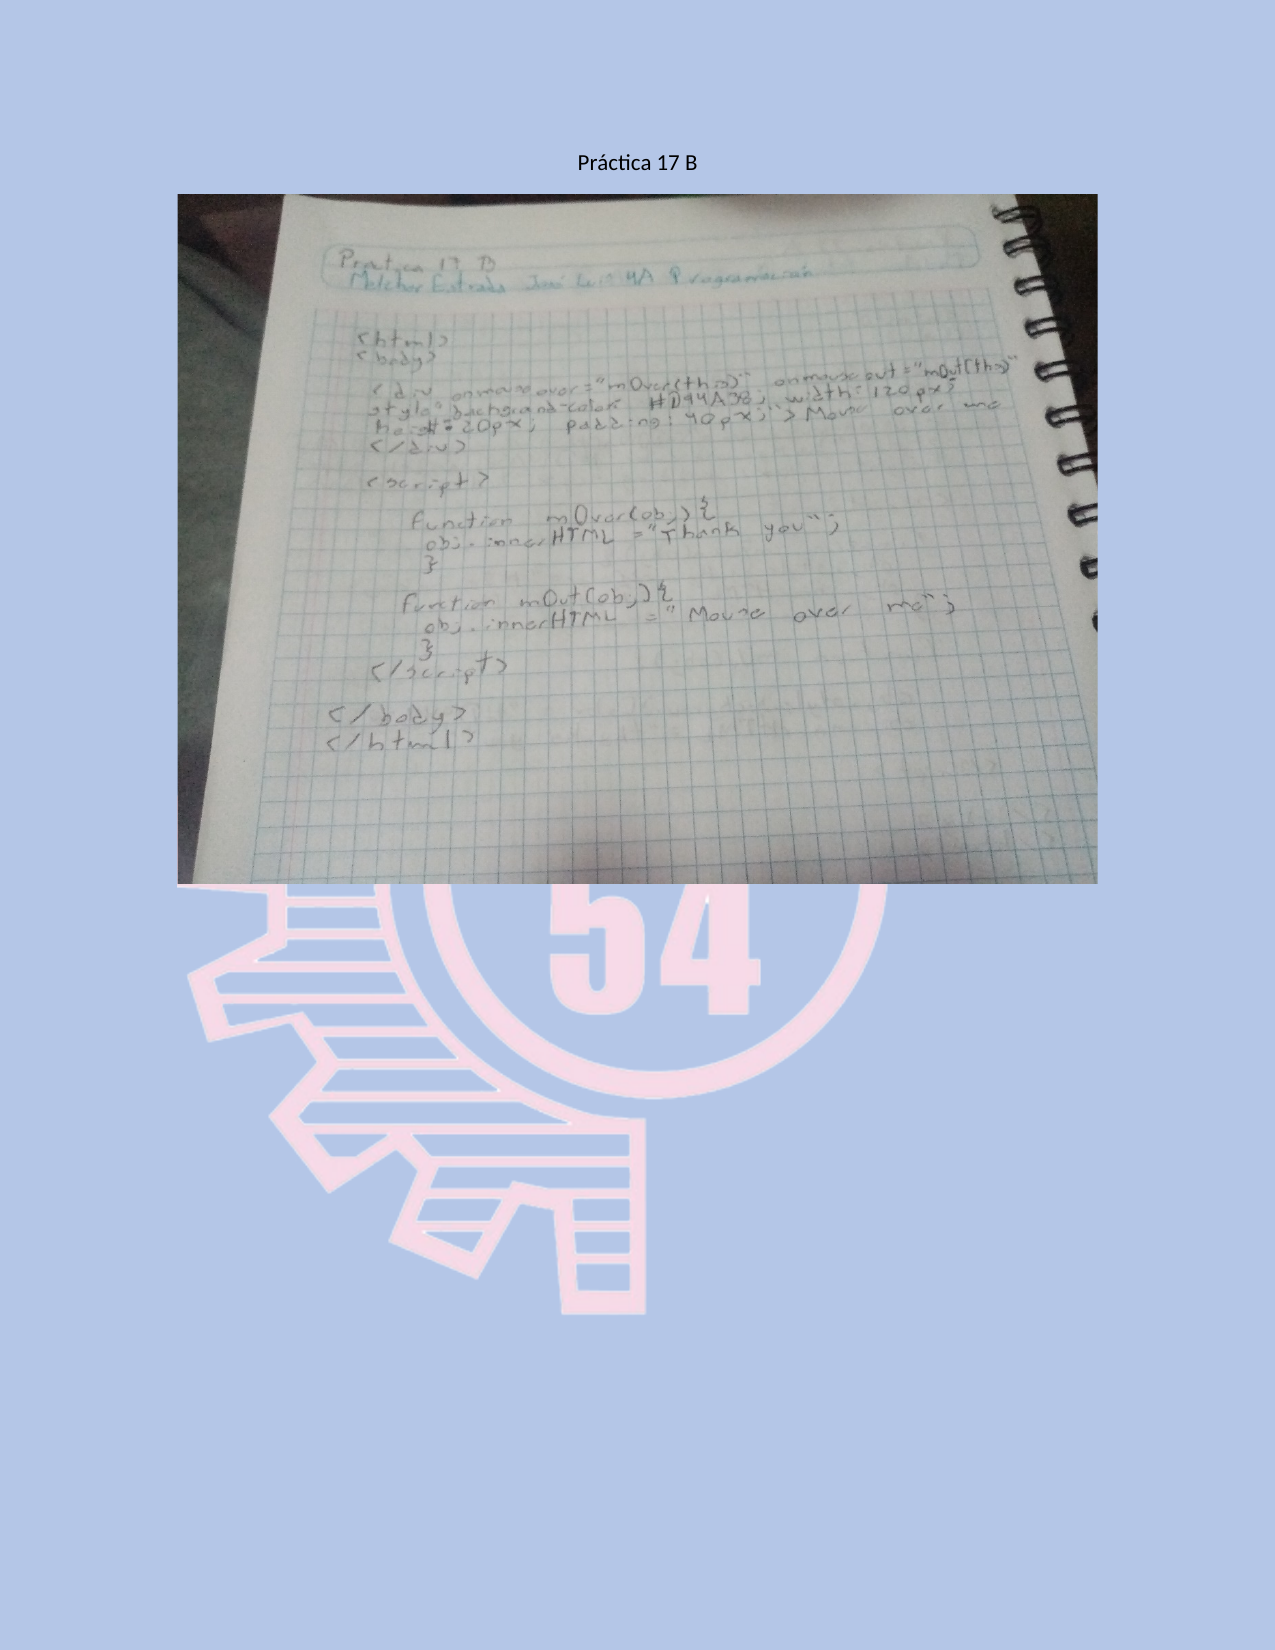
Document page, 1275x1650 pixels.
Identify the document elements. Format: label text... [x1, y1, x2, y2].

picture [177, 194, 1098, 884]
text Práctica 17 B [177, 148, 1098, 176]
